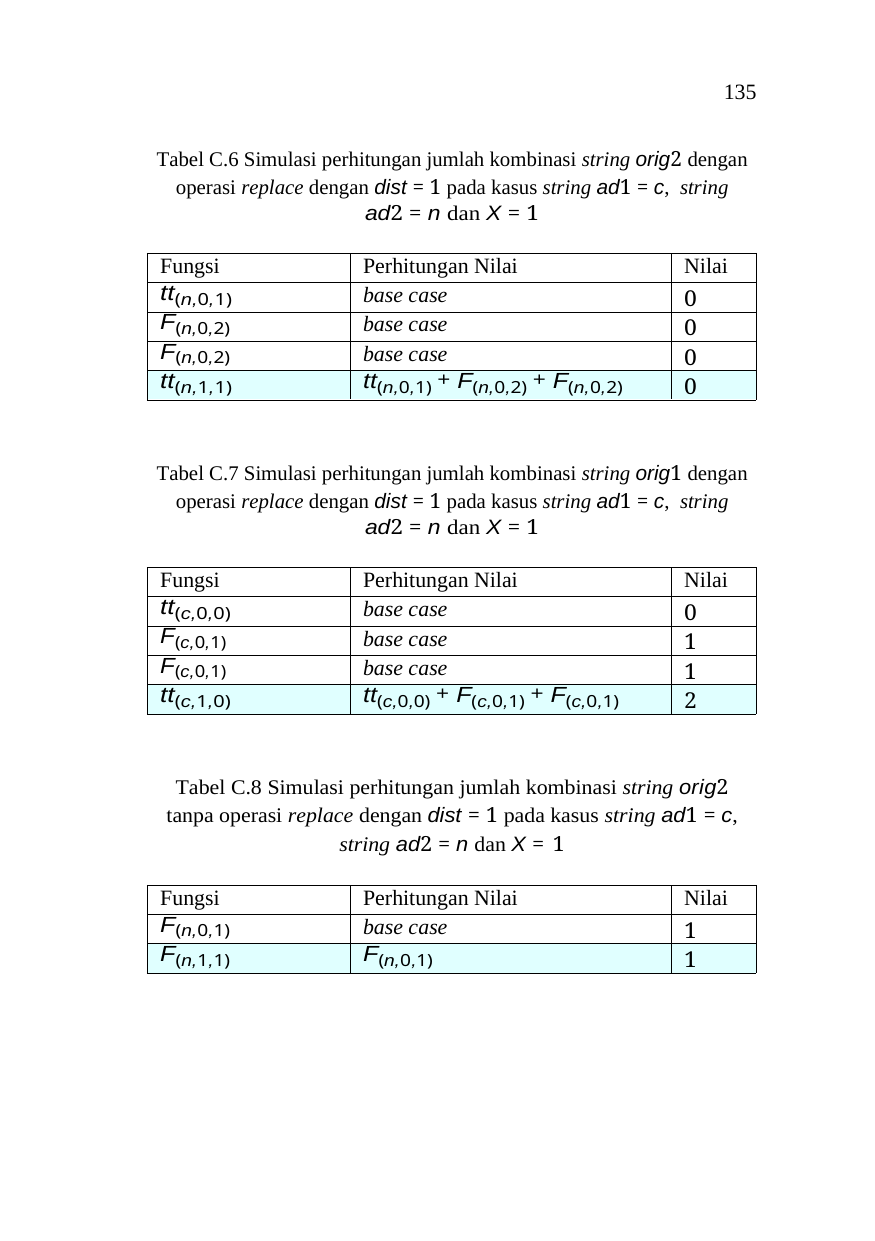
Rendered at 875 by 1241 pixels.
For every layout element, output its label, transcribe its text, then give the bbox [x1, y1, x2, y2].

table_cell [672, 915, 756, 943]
text Tabel C.8 Simulasi perhitungan jumlah kombinasi string orig2 tanpa operasi replace dengan dist = 1 pada kasus string ad1 = c, string ad2 = n dan X = 1 [164, 772, 740, 857]
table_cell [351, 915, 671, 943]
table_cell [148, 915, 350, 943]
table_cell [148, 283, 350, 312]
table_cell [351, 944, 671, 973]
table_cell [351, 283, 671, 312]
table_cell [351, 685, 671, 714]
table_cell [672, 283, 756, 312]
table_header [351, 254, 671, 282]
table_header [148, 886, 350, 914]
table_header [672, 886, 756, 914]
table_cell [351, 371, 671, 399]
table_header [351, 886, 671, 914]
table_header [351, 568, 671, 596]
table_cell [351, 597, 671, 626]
text ad2 = n dan X = 1 [144, 201, 760, 226]
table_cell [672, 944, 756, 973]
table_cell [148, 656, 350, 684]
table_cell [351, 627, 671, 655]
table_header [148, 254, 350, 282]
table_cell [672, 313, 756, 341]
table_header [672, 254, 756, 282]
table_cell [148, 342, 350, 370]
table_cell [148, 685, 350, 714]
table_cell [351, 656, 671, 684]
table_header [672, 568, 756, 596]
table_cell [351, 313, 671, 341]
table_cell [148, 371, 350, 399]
text 135 [119, 79, 756, 104]
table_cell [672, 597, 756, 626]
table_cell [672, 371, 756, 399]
text ad2 = n dan X = 1 [144, 515, 760, 540]
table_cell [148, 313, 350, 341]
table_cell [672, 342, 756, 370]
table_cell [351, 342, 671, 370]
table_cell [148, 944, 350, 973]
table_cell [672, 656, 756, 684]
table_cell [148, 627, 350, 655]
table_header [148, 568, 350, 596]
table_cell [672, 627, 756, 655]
text Tabel C.7 Simulasi perhitungan jumlah kombinasi string orig1 dengan operasi replace dengan dist = 1 pada kasus string ad1 = c, string [144, 458, 760, 515]
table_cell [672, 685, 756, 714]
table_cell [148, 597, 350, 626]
text Tabel C.6 Simulasi perhitungan jumlah kombinasi string orig2 dengan operasi replace dengan dist = 1 pada kasus string ad1 = c, string [144, 144, 760, 201]
